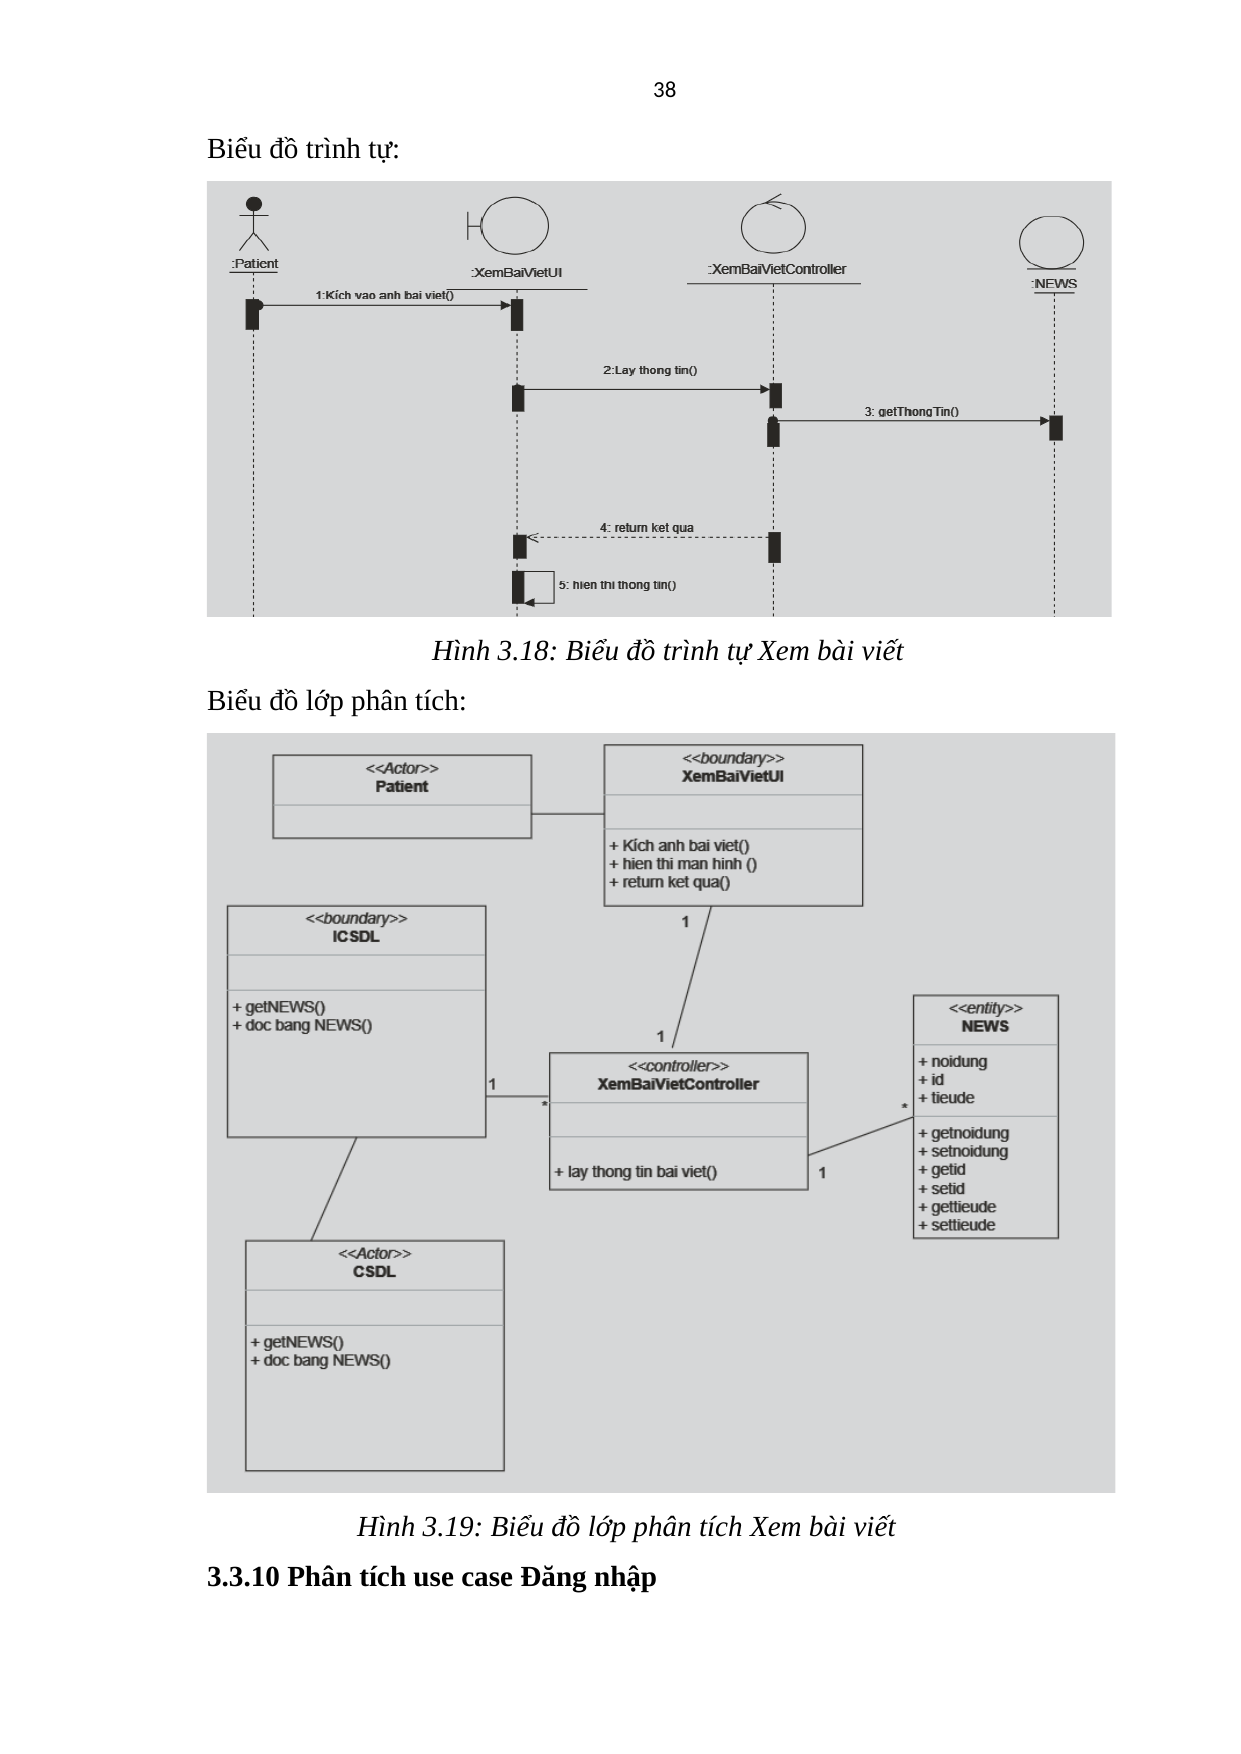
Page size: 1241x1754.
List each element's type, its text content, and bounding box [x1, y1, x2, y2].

text Hình 3.19: Biểu đồ lớp phân tích Xem bài viết [207, 1509, 1122, 1543]
text 3.3.10 Phân tích use case Đăng nhập [207, 1559, 1122, 1593]
text Biểu đồ trình tự: [207, 131, 1122, 164]
text Biểu đồ lớp phân tích: [207, 683, 1122, 717]
text Hình 3.18: Biểu đồ trình tự Xem bài viết [207, 633, 1122, 667]
picture [206, 181, 1112, 617]
picture [206, 733, 1116, 1493]
